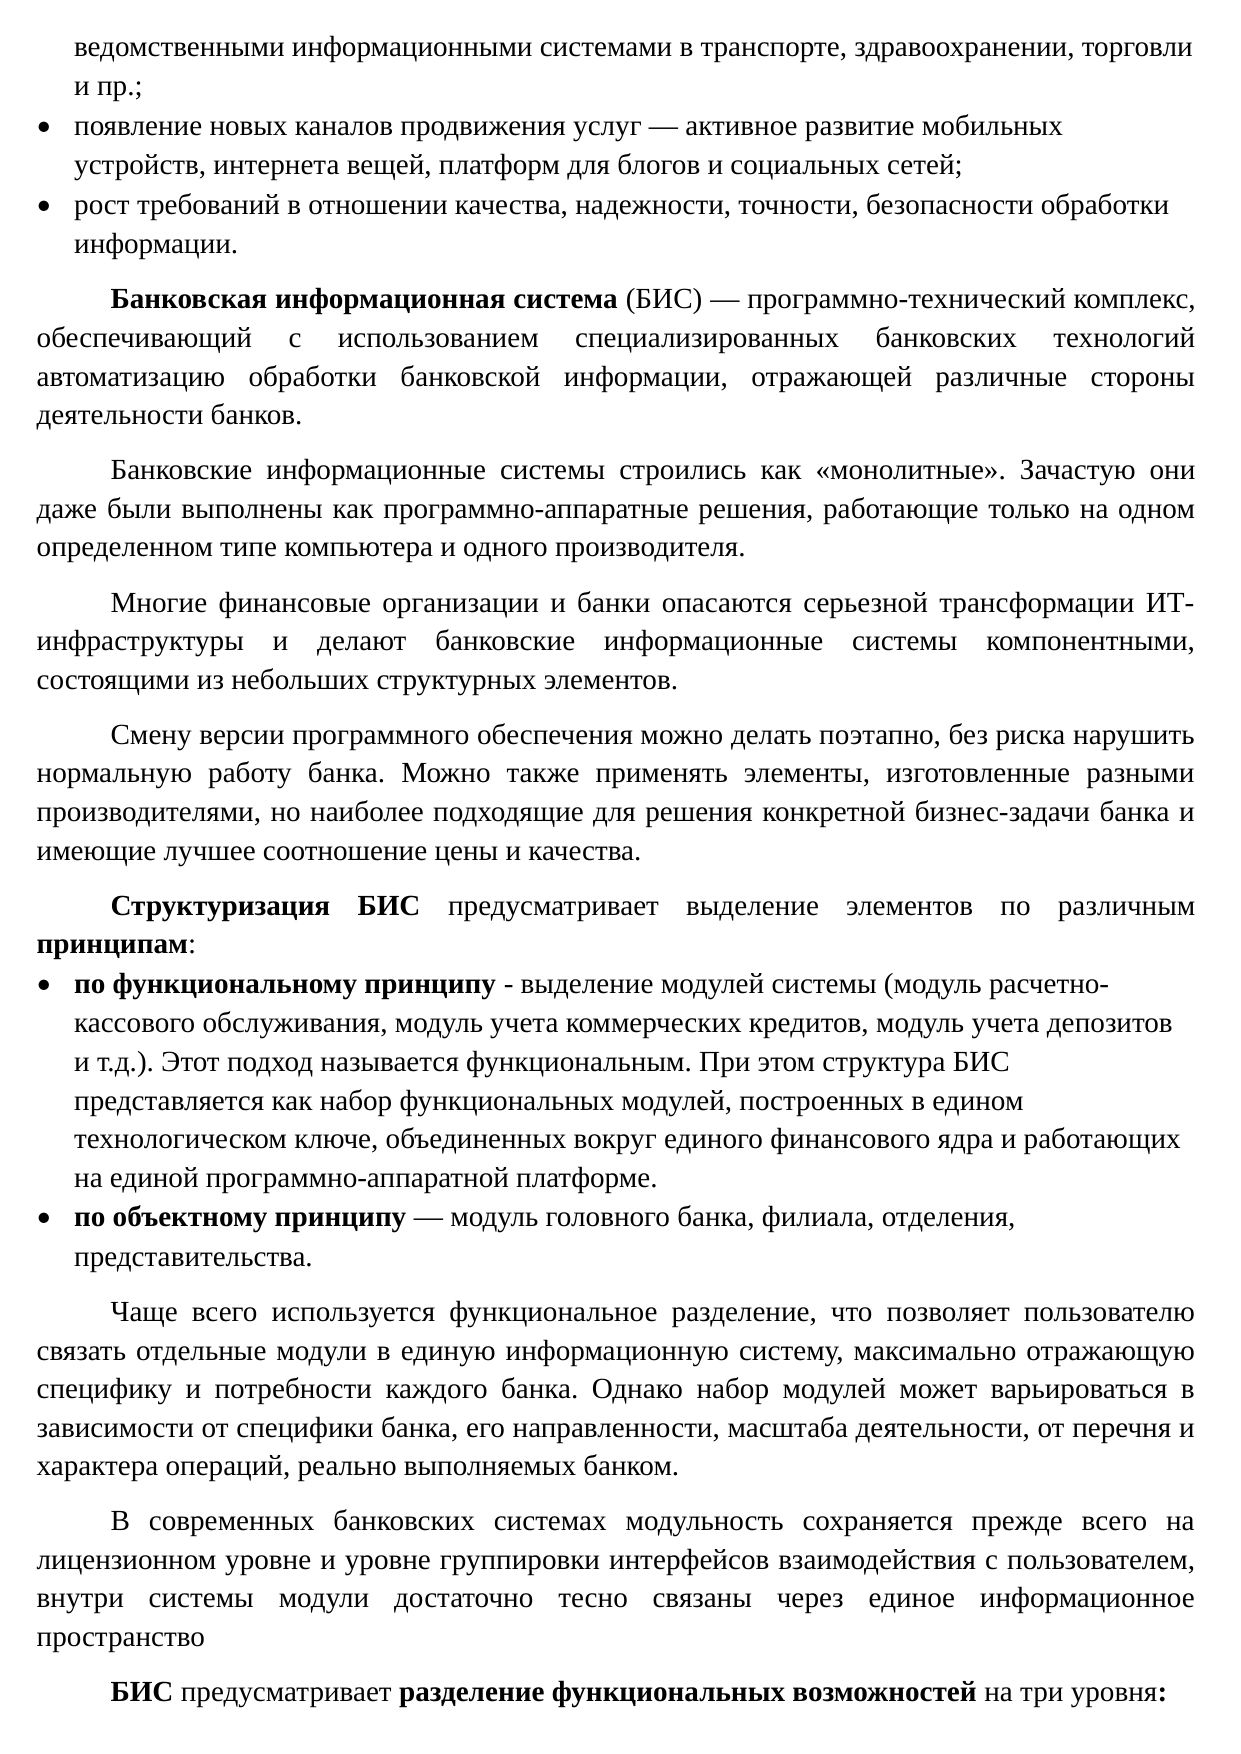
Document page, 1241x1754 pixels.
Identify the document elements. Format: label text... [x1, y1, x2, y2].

text Банковская информационная система (БИС) — программно-технический комплекс, обеспечивающий с использованием специализированных банковских технологий автоматизацию обработки банковской информации, отражающей различные стороны деятельности банков. [36, 282, 1196, 431]
text Чаще всего используется функциональное разделение, что позволяет пользователю связать отдельные модули в единую информационную систему, максимально отражающую специфику и потребности каждого банка. Однако набор модулей может варьироваться в зависимости от специфики банка, его направленности, масштаба деятельности, от перечня и характера операций, реально выполняемых банком. [36, 1294, 1196, 1482]
text Структуризация БИС предусматривает выделение элементов по различным принципам: [36, 888, 1196, 960]
text Банковские информационные системы строились как «монолитные». Зачастую они даже были выполнены как программно-аппаратные решения, работающие только на одном определенном типе компьютера и одного производителя. [36, 452, 1196, 563]
list рост требований в отношении качества, надежности, точности, безопасности обработки информации. [36, 186, 1196, 260]
text Смену версии программного обеспечения можно делать поэтапно, без риска нарушить нормальную работу банка. Можно также применять элементы, изготовленные разными производителями, но наиболее подходящие для решения конкретной бизнес-задачи банка и имеющие лучшее соотношение цены и качества. [36, 717, 1196, 866]
text БИС предусматривает разделение функциональных возможностей на три уровня: [36, 1674, 1196, 1708]
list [36, 29, 1196, 102]
text В современных банковских системах модульность сохраняется прежде всего на лицензионном уровне и уровне группировки интерфейсов взаимодействия с пользователем, внутри системы модули достаточно тесно связаны через единое информационное пространство [36, 1503, 1196, 1653]
list появление новых каналов продвижения услуг — активное развитие мобильных устройств, интернета вещей, платформ для блогов и социальных сетей; [36, 107, 1196, 181]
text Многие финансовые организации и банки опасаются серьезной трансформации ИТ-инфраструктуры и делают банковские информационные системы компонентными, состоящими из небольших структурных элементов. [36, 585, 1196, 695]
list по объектному принципу — модуль головного банка, филиала, отделения, представительства. [36, 1198, 1196, 1272]
list по функциональному принципу - выделение модулей системы (модуль расчетно-кассового обслуживания, модуль учета коммерческих кредитов, модуль учета депозитов и т.д.). Этот подход называется функциональным. При этом структура БИС представляется как набор функциональных модулей, построенных в едином технологическом ключе, объединенных вокруг единого финансового ядра и работающих на единой программно-аппаратной платформе. [36, 965, 1196, 1193]
